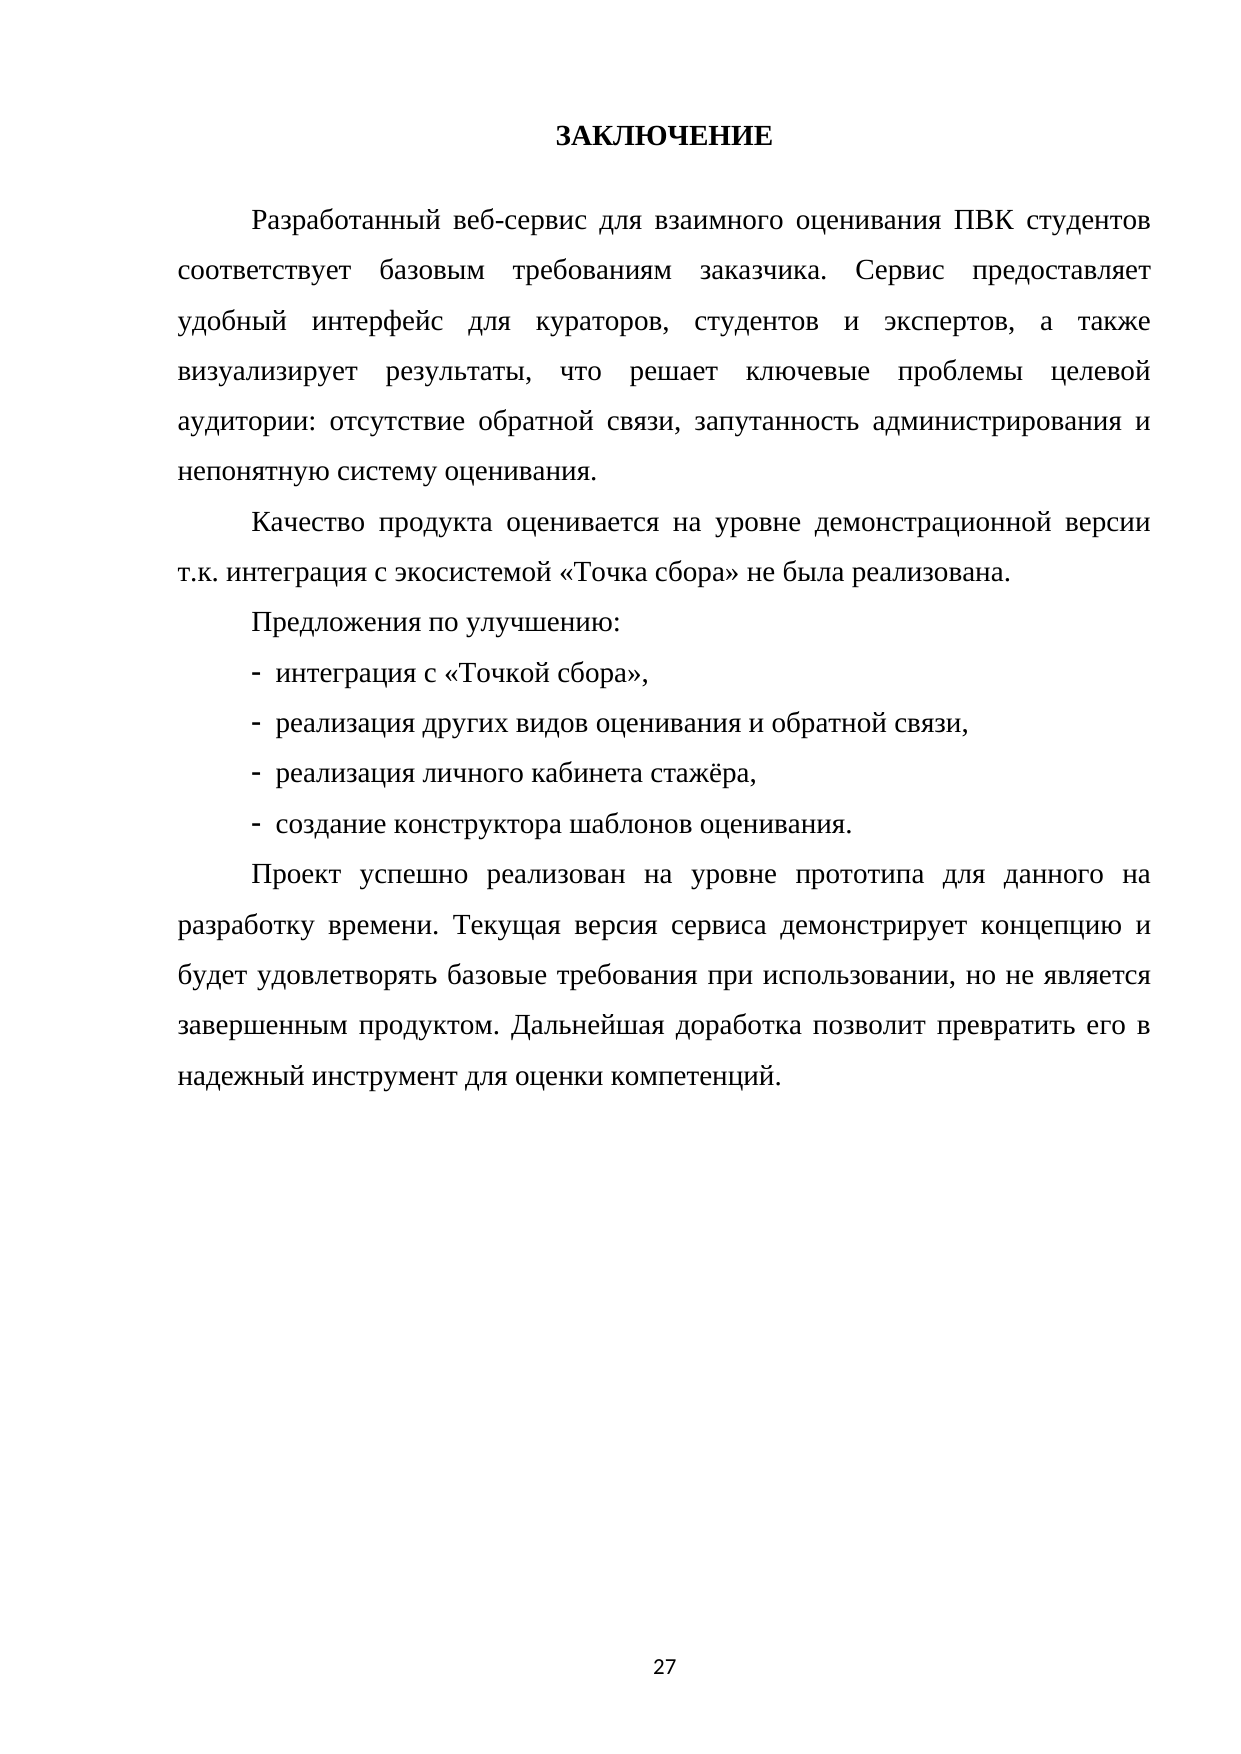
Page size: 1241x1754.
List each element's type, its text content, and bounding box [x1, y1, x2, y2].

text создание конструктора шаблонов оценивания. [177, 806, 1152, 840]
text интеграция с «Точкой сбора», [177, 655, 1152, 688]
text Предложения по улучшению: [177, 604, 1152, 638]
text Разработанный веб-сервис для взаимного оценивания ПВК студентов соответствует базовым требованиям заказчика. Сервис предоставляет удобный интерфейс для кураторов, студентов и экспертов, а также визуализирует результаты, что решает ключевые проблемы целевой аудитории: отсутствие обратной связи, запутанность администрирования и непонятную систему оценивания. [177, 202, 1152, 487]
text Проект успешно реализован на уровне прототипа для данного на разработку времени. Текущая версия сервиса демонстрирует концепцию и будет удовлетворять базовые требования при использовании, но не является завершенным продуктом. Дальнейшая доработка позволит превратить его в надежный инструмент для оценки компетенций. [177, 856, 1152, 1091]
text ЗАКЛЮЧЕНИЕ [177, 118, 1152, 152]
text Качество продукта оценивается на уровне демонстрационной версии т.к. интеграция с экосистемой «Точка сбора» не была реализована. [177, 504, 1152, 588]
text реализация личного кабинета стажёра, [177, 756, 1152, 789]
text реализация других видов оценивания и обратной связи, [177, 705, 1152, 739]
